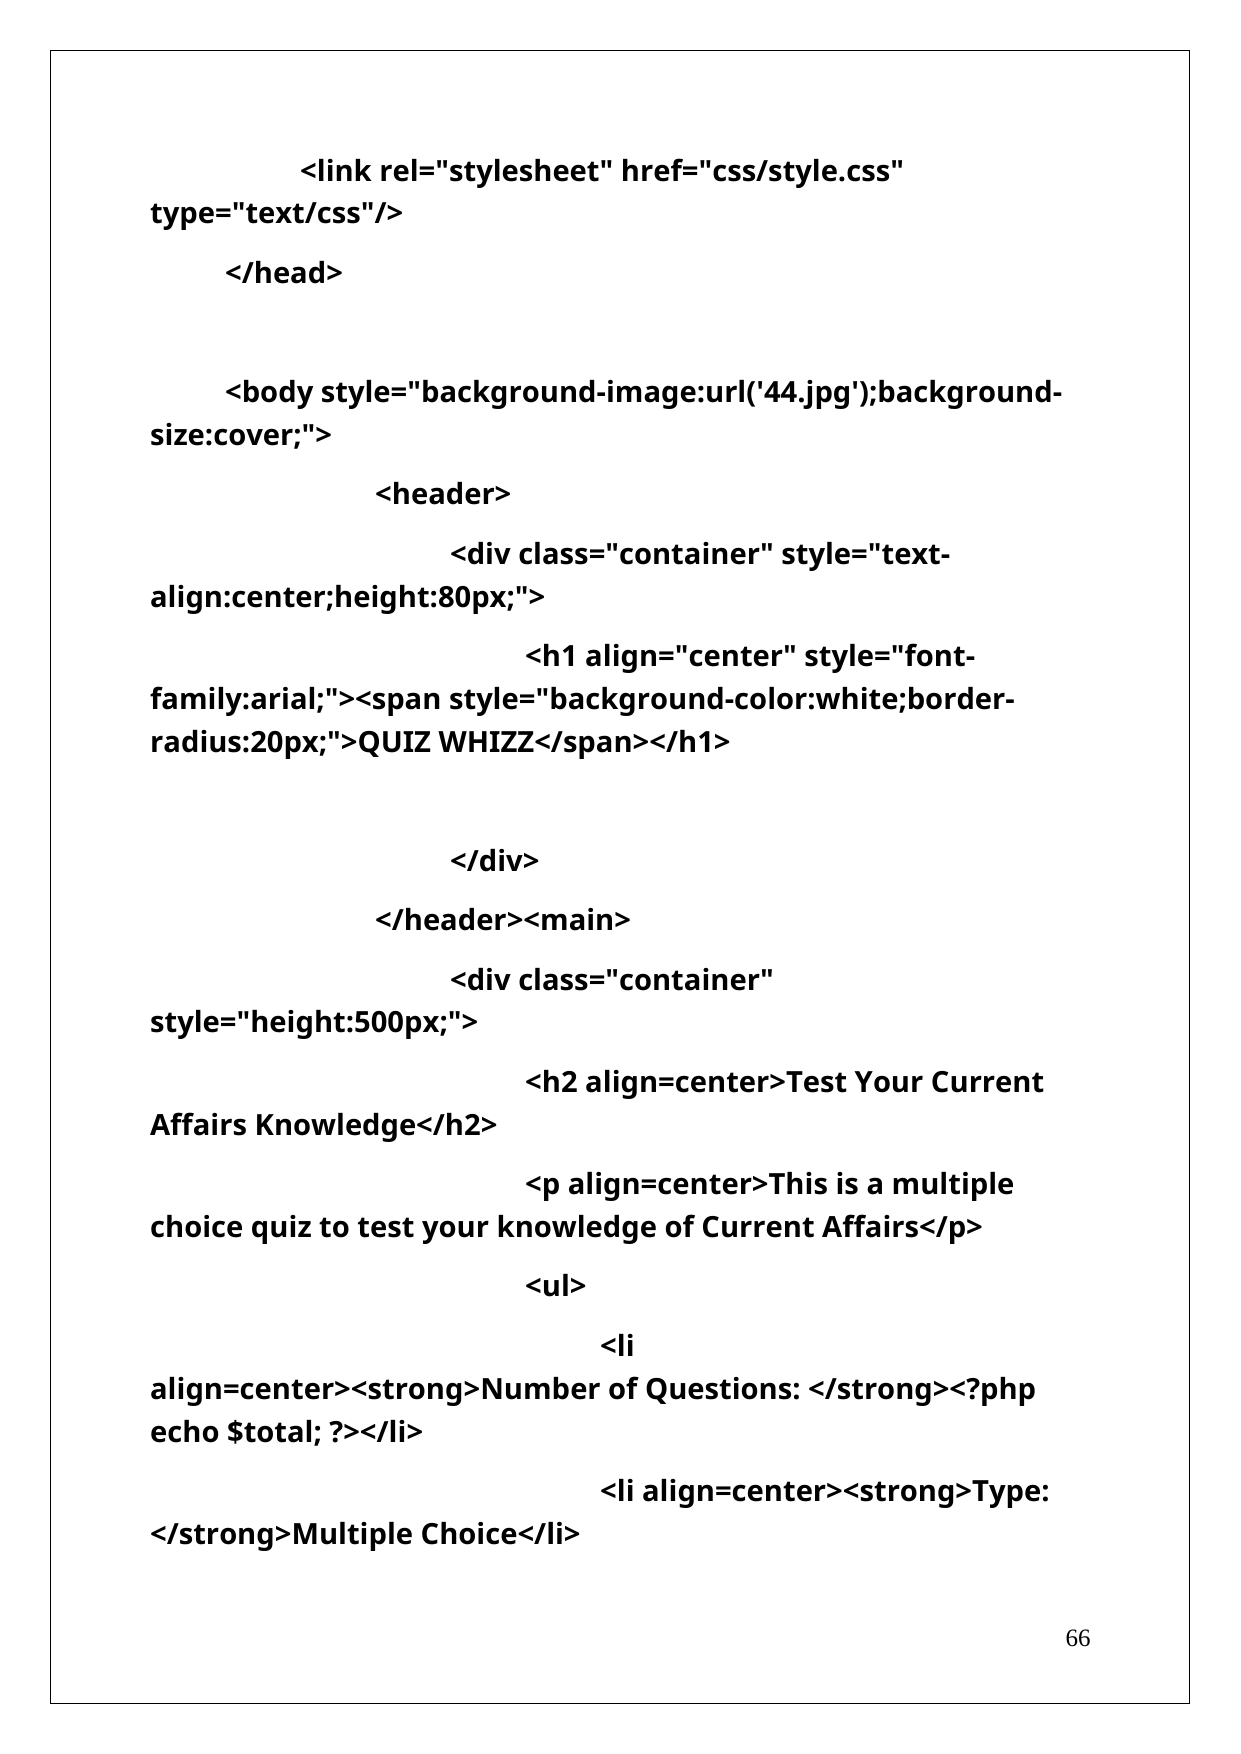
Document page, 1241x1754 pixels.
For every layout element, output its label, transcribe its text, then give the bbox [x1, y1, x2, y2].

text </head> [150, 252, 1090, 292]
text <div class="container" style="text-align:center;height:80px;"> [150, 533, 1090, 616]
text <li align=center><strong>Type: </strong>Multiple Choice</li> [150, 1470, 1090, 1553]
text <ul> [150, 1266, 1090, 1305]
text <link rel="stylesheet" href="css/style.css" type="text/css"/> [150, 150, 1090, 232]
text <li align=center><strong>Number of Questions: </strong><?php echo $total; ?></li> [150, 1325, 1090, 1451]
text <h2 align=center>Test Your Current Affairs Knowledge</h2> [150, 1061, 1090, 1144]
text <div class="container" style="height:500px;"> [150, 959, 1090, 1041]
text </header><main> [150, 899, 1090, 939]
text </div> [150, 840, 1090, 879]
text <h1 align="center" style="font-family:arial;"><span style="background-color:white;border-radius:20px;">QUIZ WHIZZ</span></h1> [150, 635, 1090, 761]
text <p align=center>This is a multiple choice quiz to test your knowledge of Current Affairs</p> [150, 1163, 1090, 1246]
text <body style="background-image:url('44.jpg');background-size:cover;"> [150, 371, 1090, 454]
text <header> [150, 473, 1090, 513]
